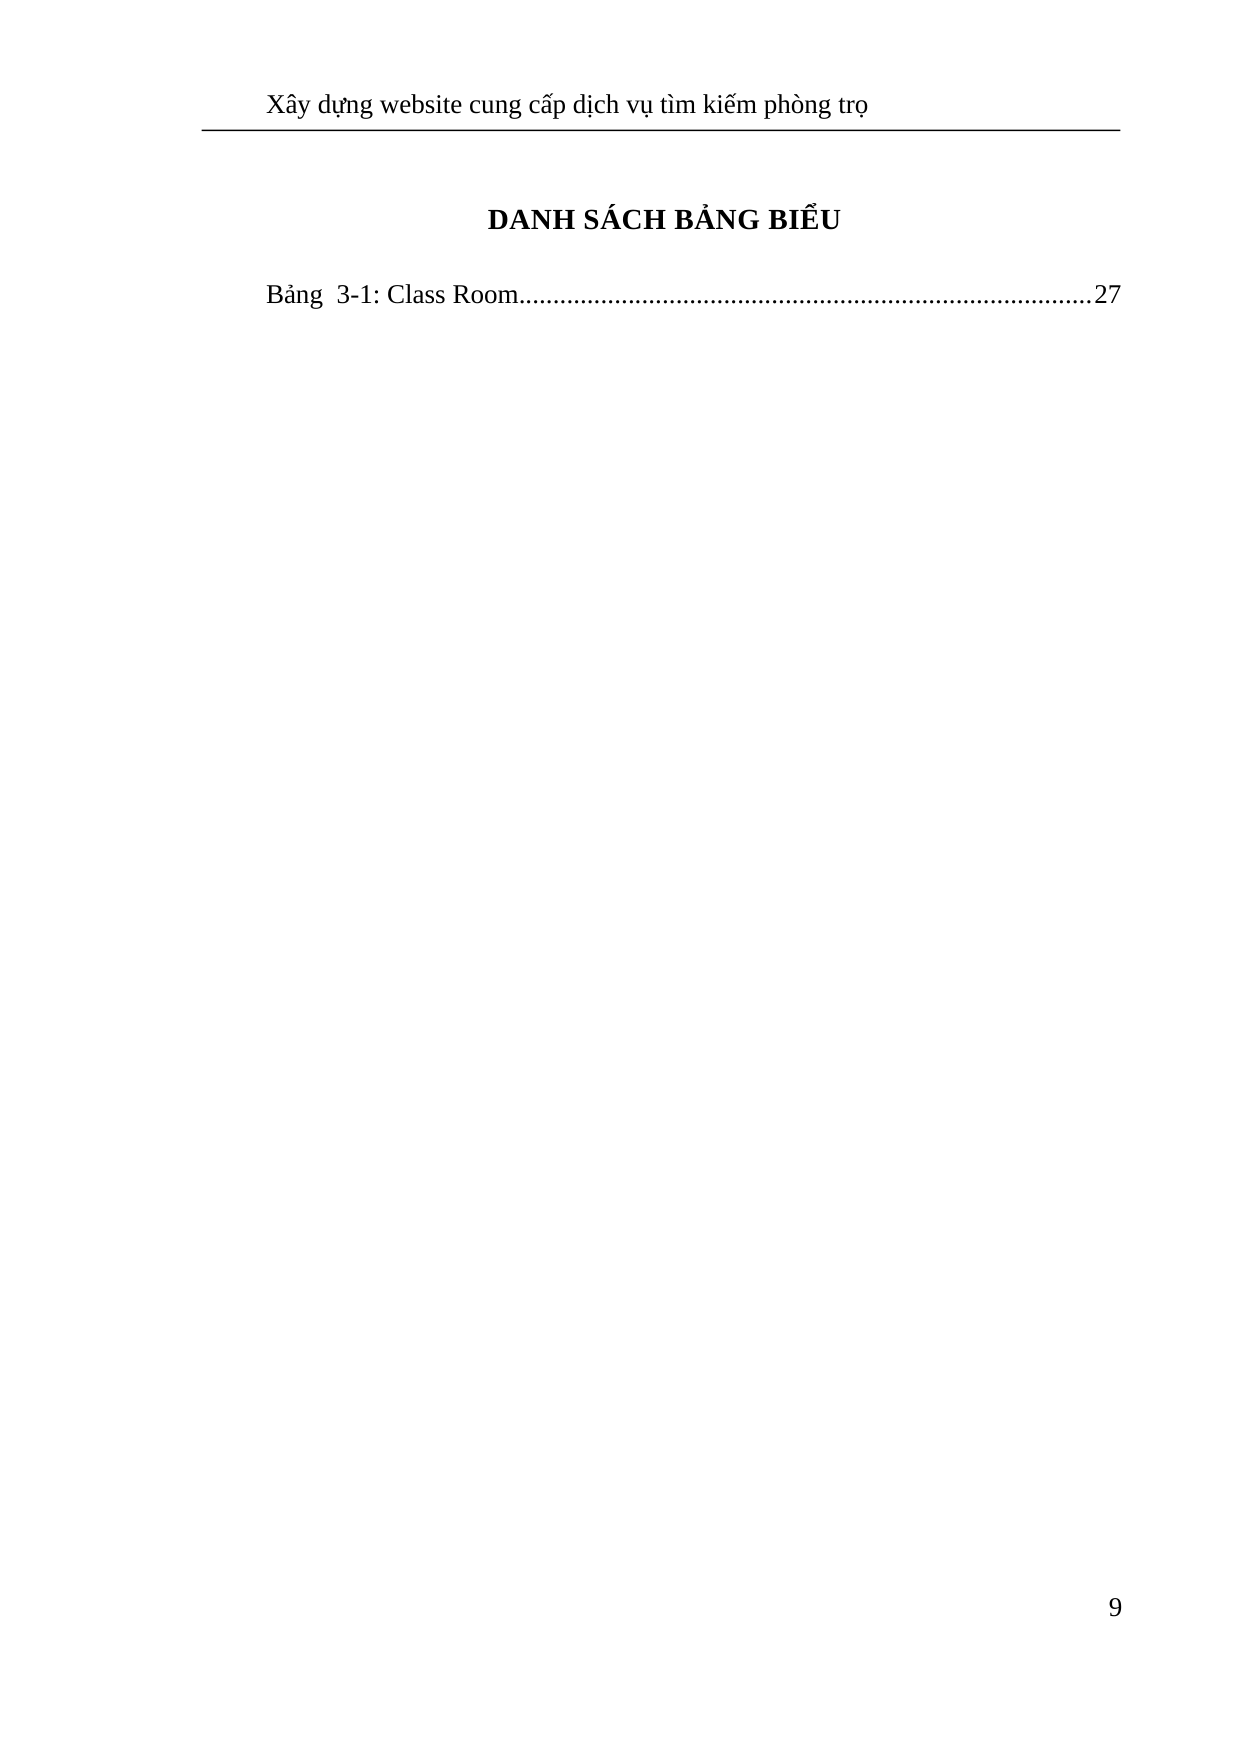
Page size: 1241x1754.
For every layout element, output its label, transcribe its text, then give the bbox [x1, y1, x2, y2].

text Bảng 3-1: Class Room 27 [207, 278, 1122, 309]
text DANH SÁCH BẢNG BIỂU [207, 202, 1122, 236]
